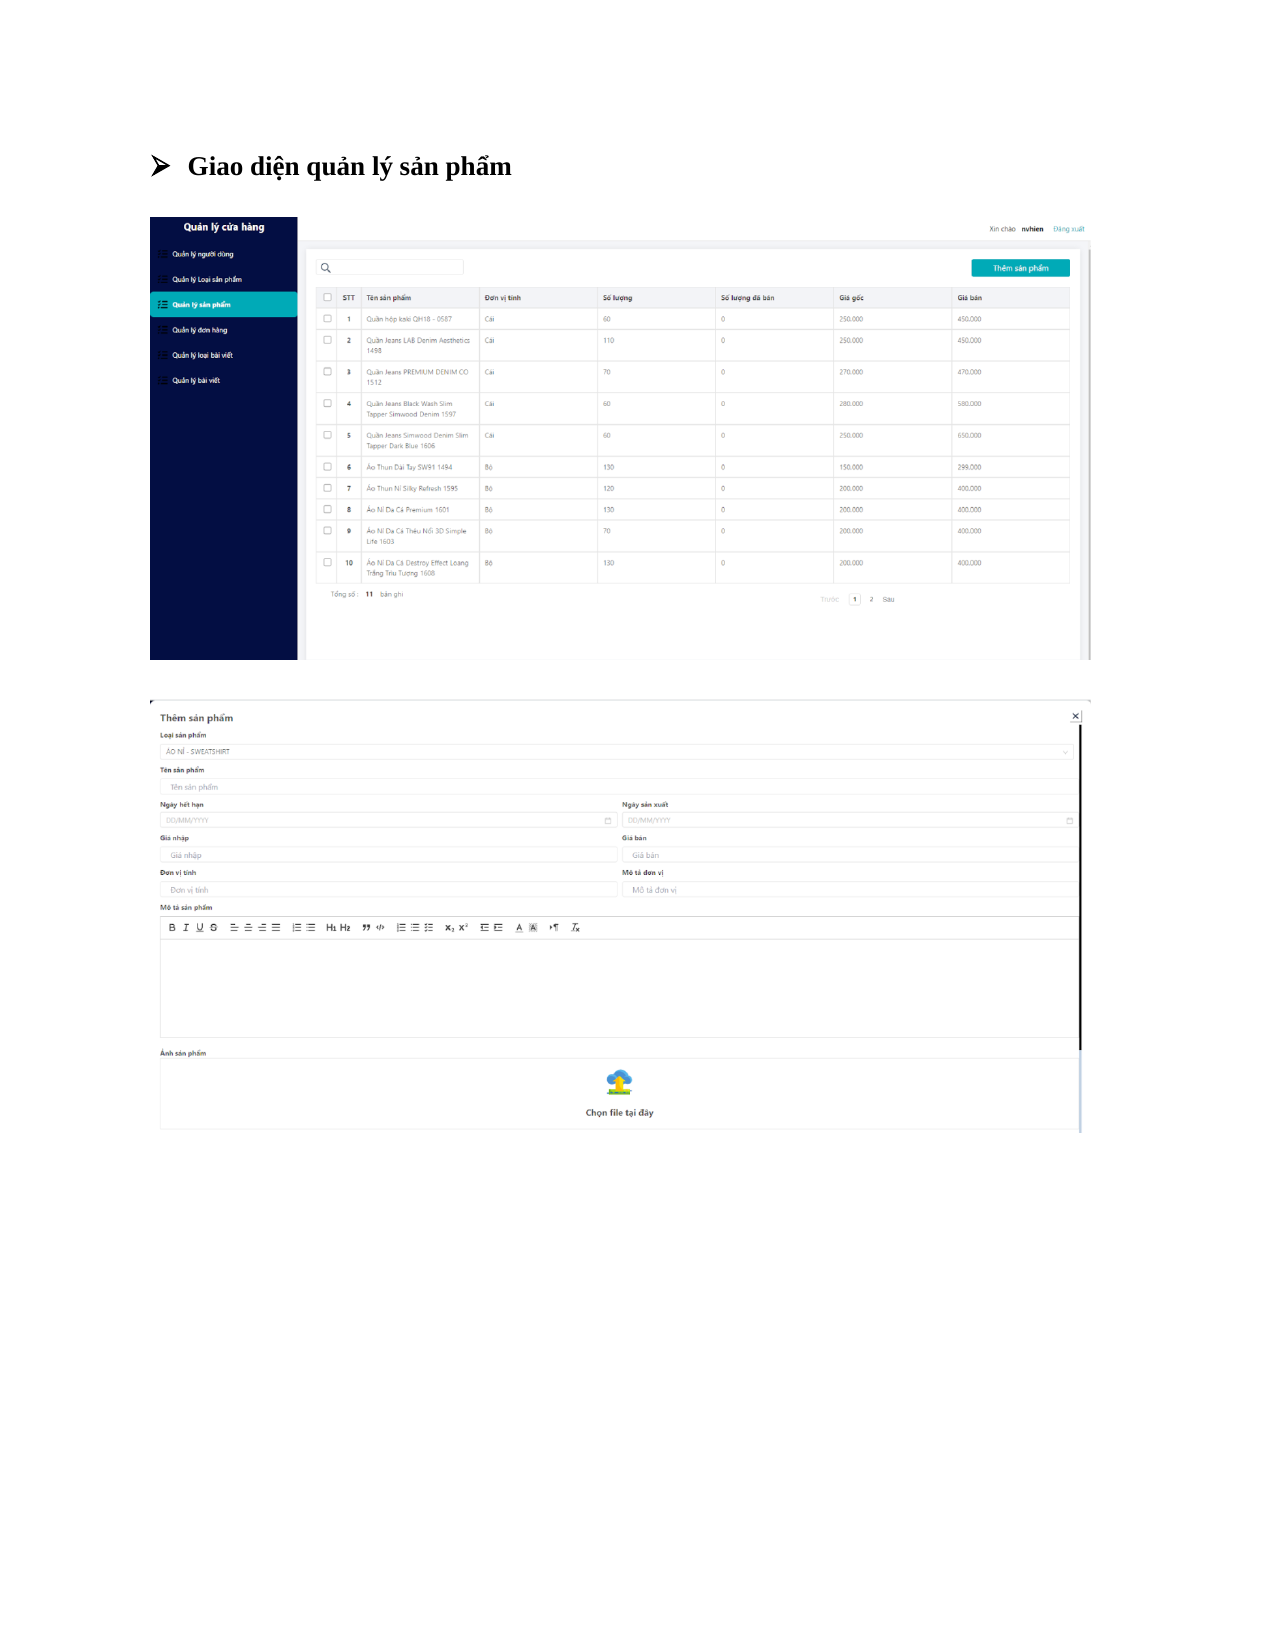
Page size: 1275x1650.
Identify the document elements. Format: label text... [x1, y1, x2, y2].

picture [150, 699, 1091, 1133]
picture [150, 217, 1091, 660]
list Giao diện quản lý sản phẩm [150, 150, 1125, 181]
